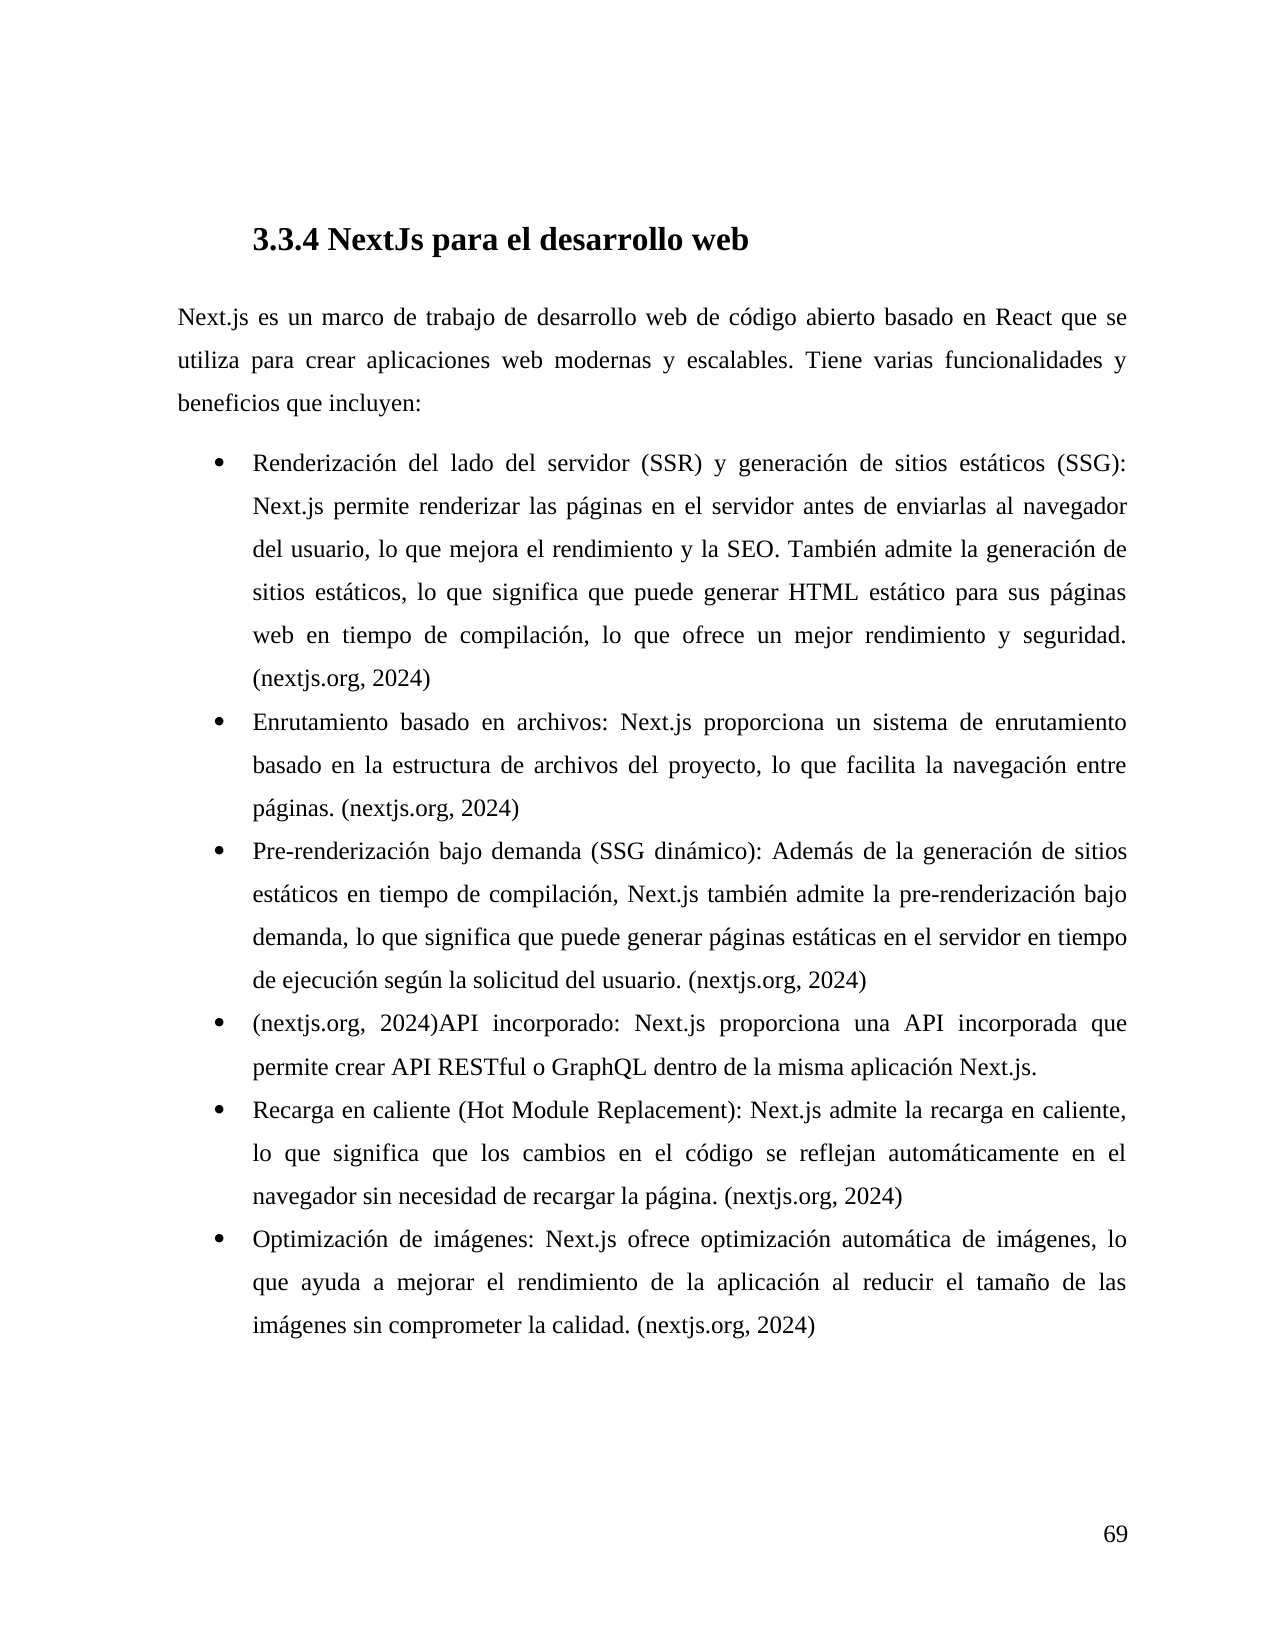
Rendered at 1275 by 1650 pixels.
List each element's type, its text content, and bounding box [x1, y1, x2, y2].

list API incorporado: Next.js proporciona una API incorporada que permite crear API RESTful o GraphQL dentro de la misma aplicación Next.js. [215, 1008, 1128, 1080]
text Next.js es un marco de trabajo de desarrollo web de código abierto basado en React que se utiliza para crear aplicaciones web modernas y escalables. Tiene varias funcionalidades y beneficios que incluyen: [177, 302, 1128, 417]
list Optimización de imágenes: Next.js ofrece optimización automática de imágenes, lo que ayuda a mejorar el rendimiento de la aplicación al reducir el tamaño de las imágenes sin comprometer la calidad. [215, 1224, 1128, 1339]
list Renderización del lado del servidor (SSR) y generación de sitios estáticos (SSG): Next.js permite renderizar las páginas en el servidor antes de enviarlas al navegador del usuario, lo que mejora el rendimiento y la SEO. También admite la generación de sitios estáticos, lo que significa que puede generar HTML estático para sus páginas web en tiempo de compilación, lo que ofrece un mejor rendimiento y seguridad. [215, 448, 1128, 692]
list Recarga en caliente (Hot Module Replacement): Next.js admite la recarga en caliente, lo que significa que los cambios en el código se reflejan automáticamente en el navegador sin necesidad de recargar la página. [215, 1095, 1128, 1210]
list Enrutamiento basado en archivos: Next.js proporciona un sistema de enrutamiento basado en la estructura de archivos del proyecto, lo que facilita la navegación entre páginas. [215, 707, 1128, 822]
subtitle 3.3.4 NextJs para el desarrollo web [177, 219, 1128, 258]
list Pre-renderización bajo demanda (SSG dinámico): Además de la generación de sitios estáticos en tiempo de compilación, Next.js también admite la pre-renderización bajo demanda, lo que significa que puede generar páginas estáticas en el servidor en tiempo de ejecución según la solicitud del usuario. [215, 836, 1128, 994]
